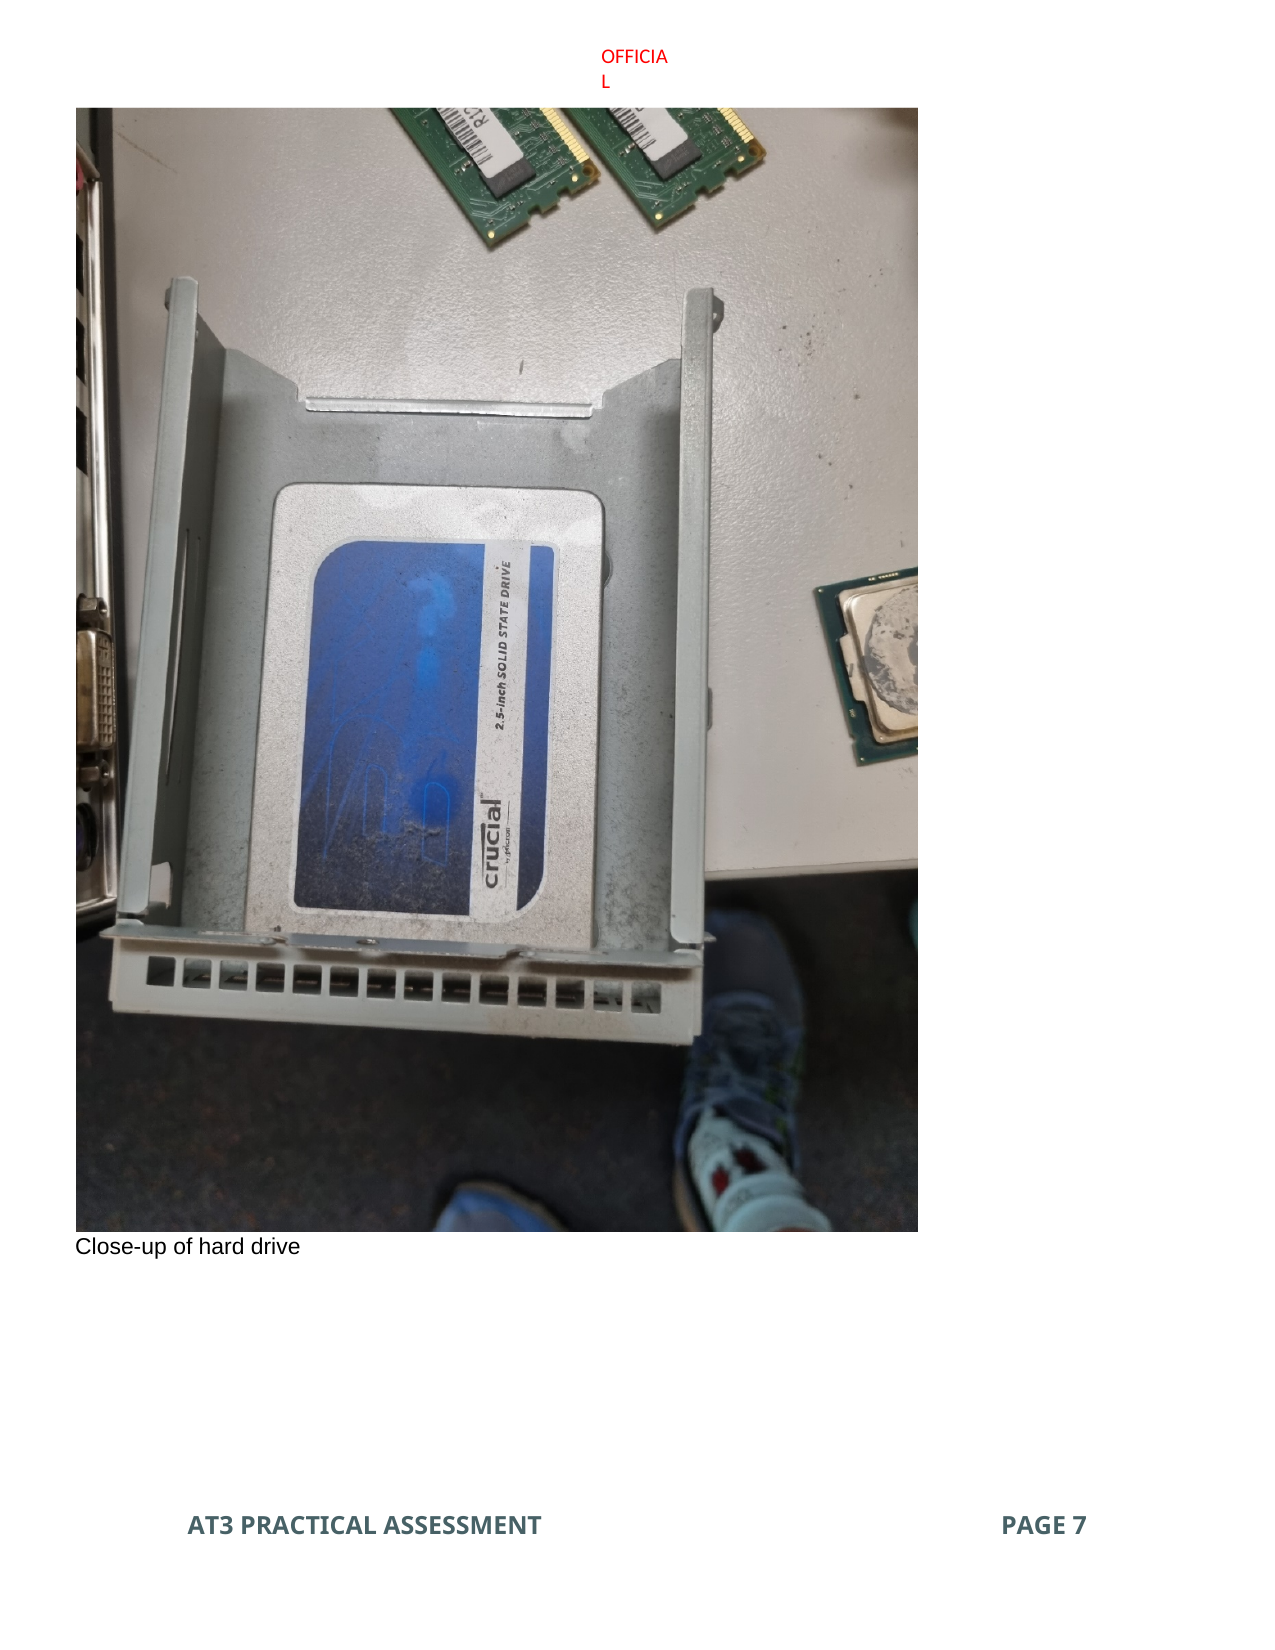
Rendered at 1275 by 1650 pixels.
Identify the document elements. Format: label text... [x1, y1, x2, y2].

picture [76, 109, 918, 1232]
text Close-up of hard drive [75, 1233, 1200, 1259]
